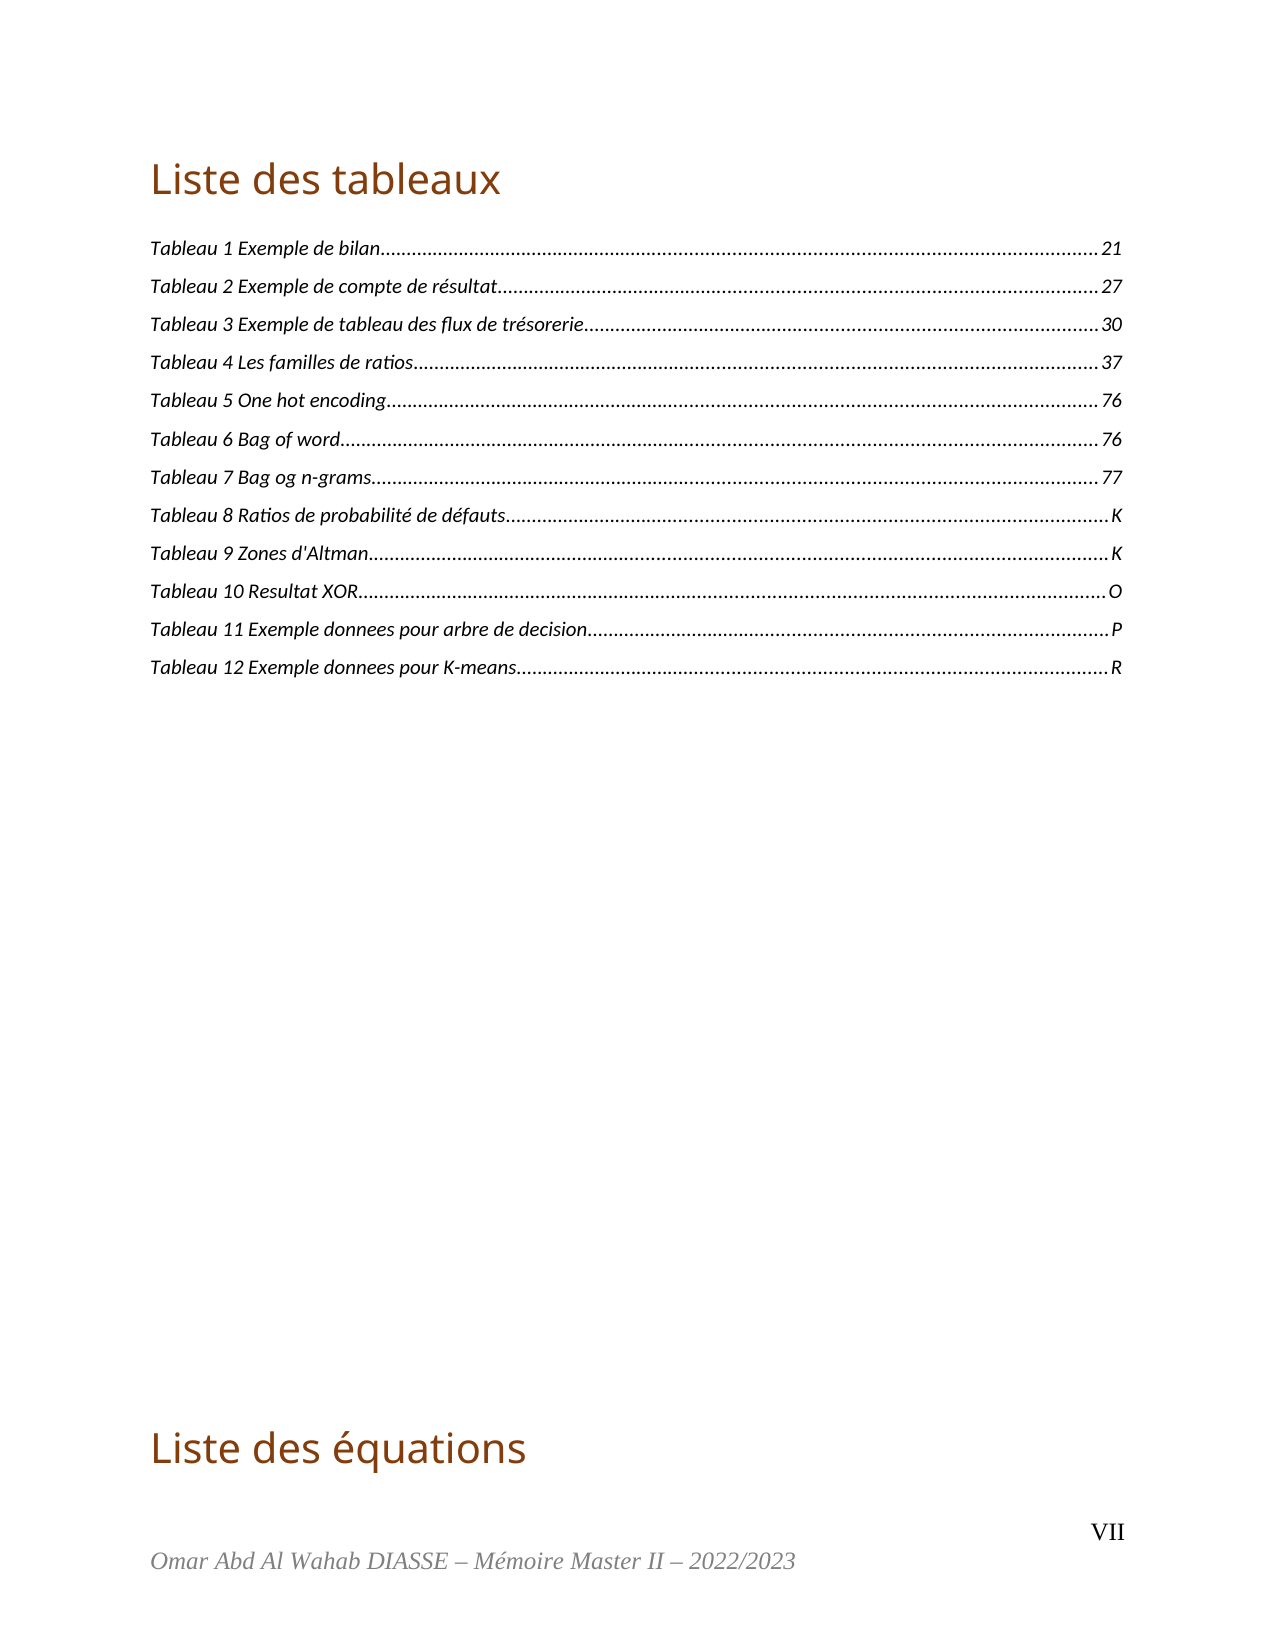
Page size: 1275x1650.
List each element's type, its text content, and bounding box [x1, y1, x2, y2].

text Tableau 5 One hot encoding 76 [150, 388, 1125, 413]
text Tableau 12 Exemple donnees pour K-means R [150, 654, 1125, 680]
text Tableau 9 Zones d'Altman K [150, 540, 1125, 566]
subtitle Liste des tableaux [150, 150, 1125, 207]
text Tableau 3 Exemple de tableau des flux de trésorerie 30 [150, 311, 1125, 337]
text Tableau 1 Exemple de bilan 21 [150, 235, 1125, 261]
text Tableau 10 Resultat XOR O [150, 578, 1125, 604]
text Tableau 2 Exemple de compte de résultat 27 [150, 273, 1125, 299]
subtitle Liste des équations [150, 1418, 1125, 1475]
text Tableau 7 Bag og n-grams 77 [150, 464, 1125, 489]
text Tableau 8 Ratios de probabilité de défauts K [150, 502, 1125, 527]
text Tableau 11 Exemple donnees pour arbre de decision P [150, 616, 1125, 642]
text Tableau 4 Les familles de ratios 37 [150, 349, 1125, 375]
text Tableau 6 Bag of word 76 [150, 426, 1125, 451]
